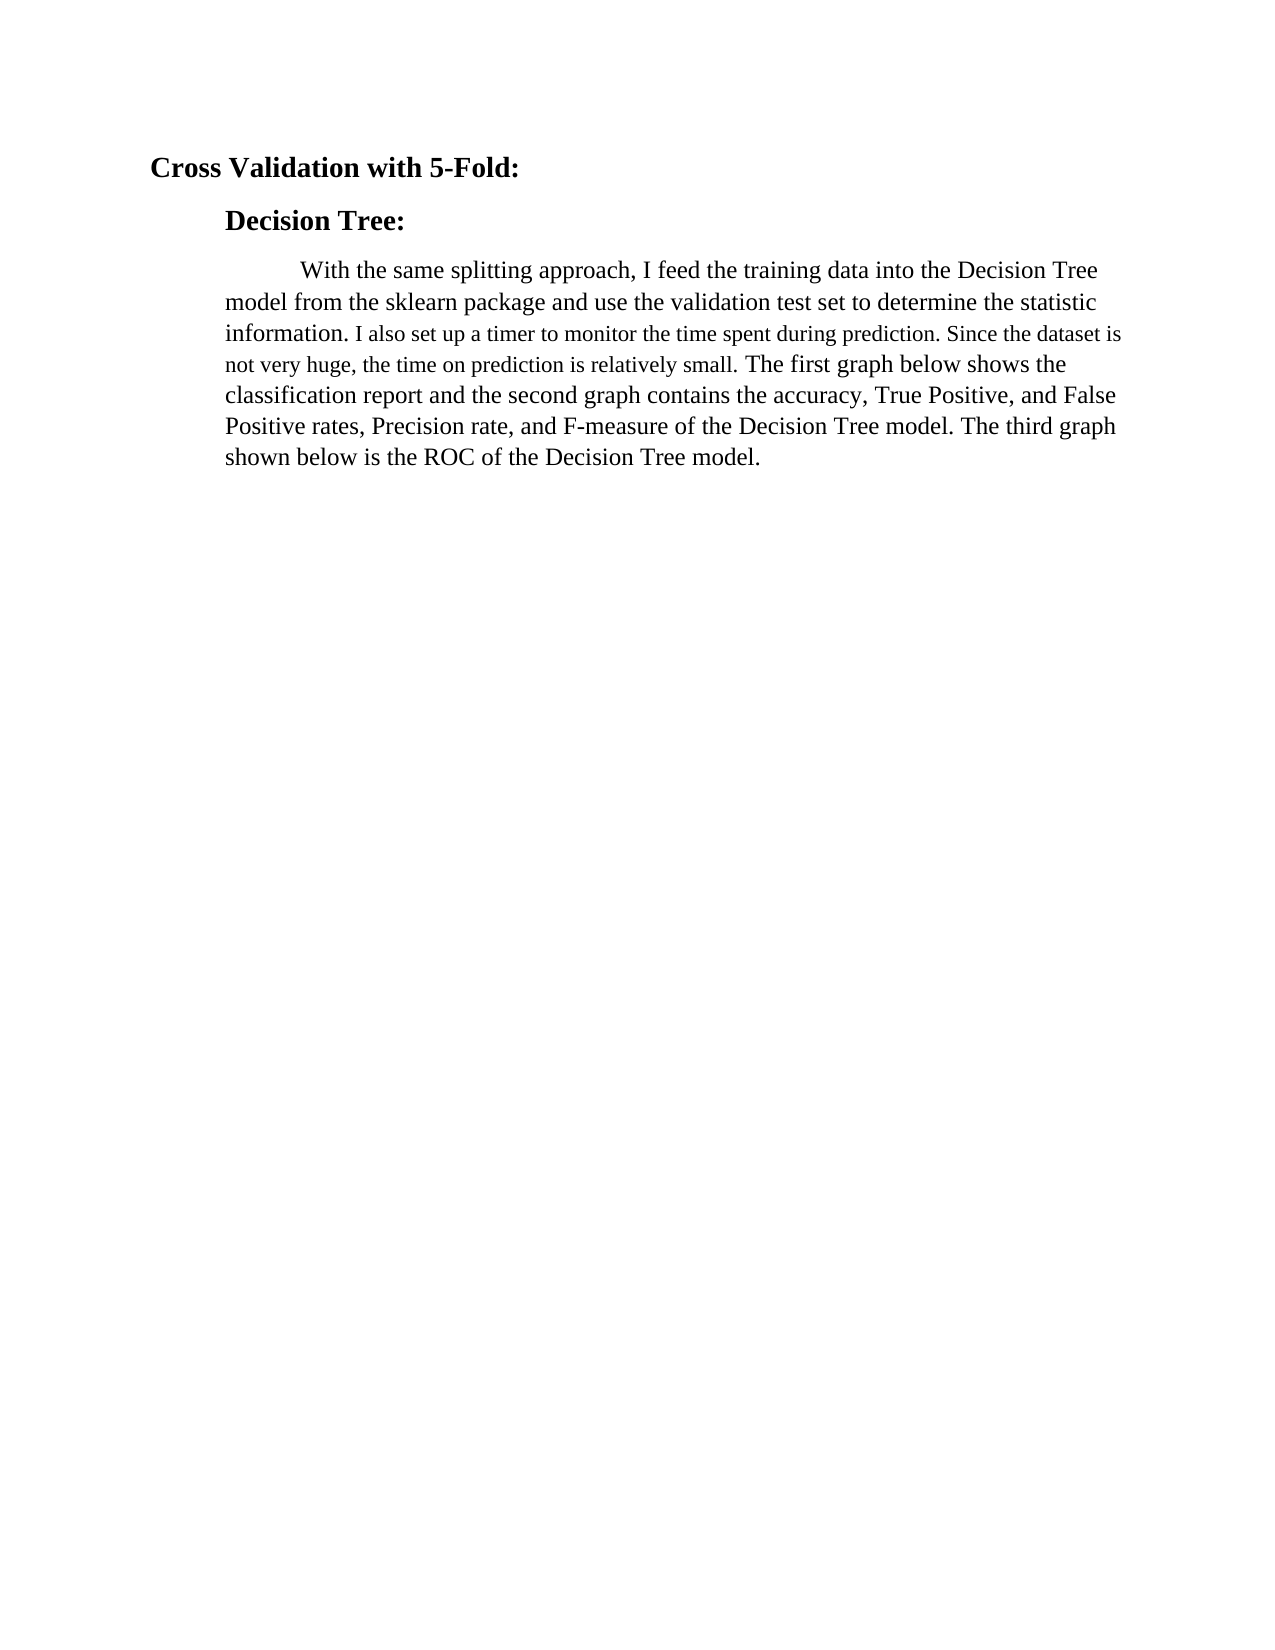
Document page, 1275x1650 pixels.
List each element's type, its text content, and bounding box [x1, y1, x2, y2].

text Cross Validation with 5-Fold: [150, 150, 1125, 183]
text Decision Tree: [150, 203, 1125, 236]
text With the same splitting approach, I feed the training data into the Decision Tree model from the sklearn package and use the validation test set to determine the statistic information. I also set up a timer to monitor the time spent during prediction. Since the dataset is not very huge, the time on prediction is relatively small. The first graph below shows the classification report and the second graph contains the accuracy, True Positive, and False Positive rates, Precision rate, and F-measure of the Decision Tree model. The third graph shown below is the ROC of the Decision Tree model. [225, 256, 1125, 471]
